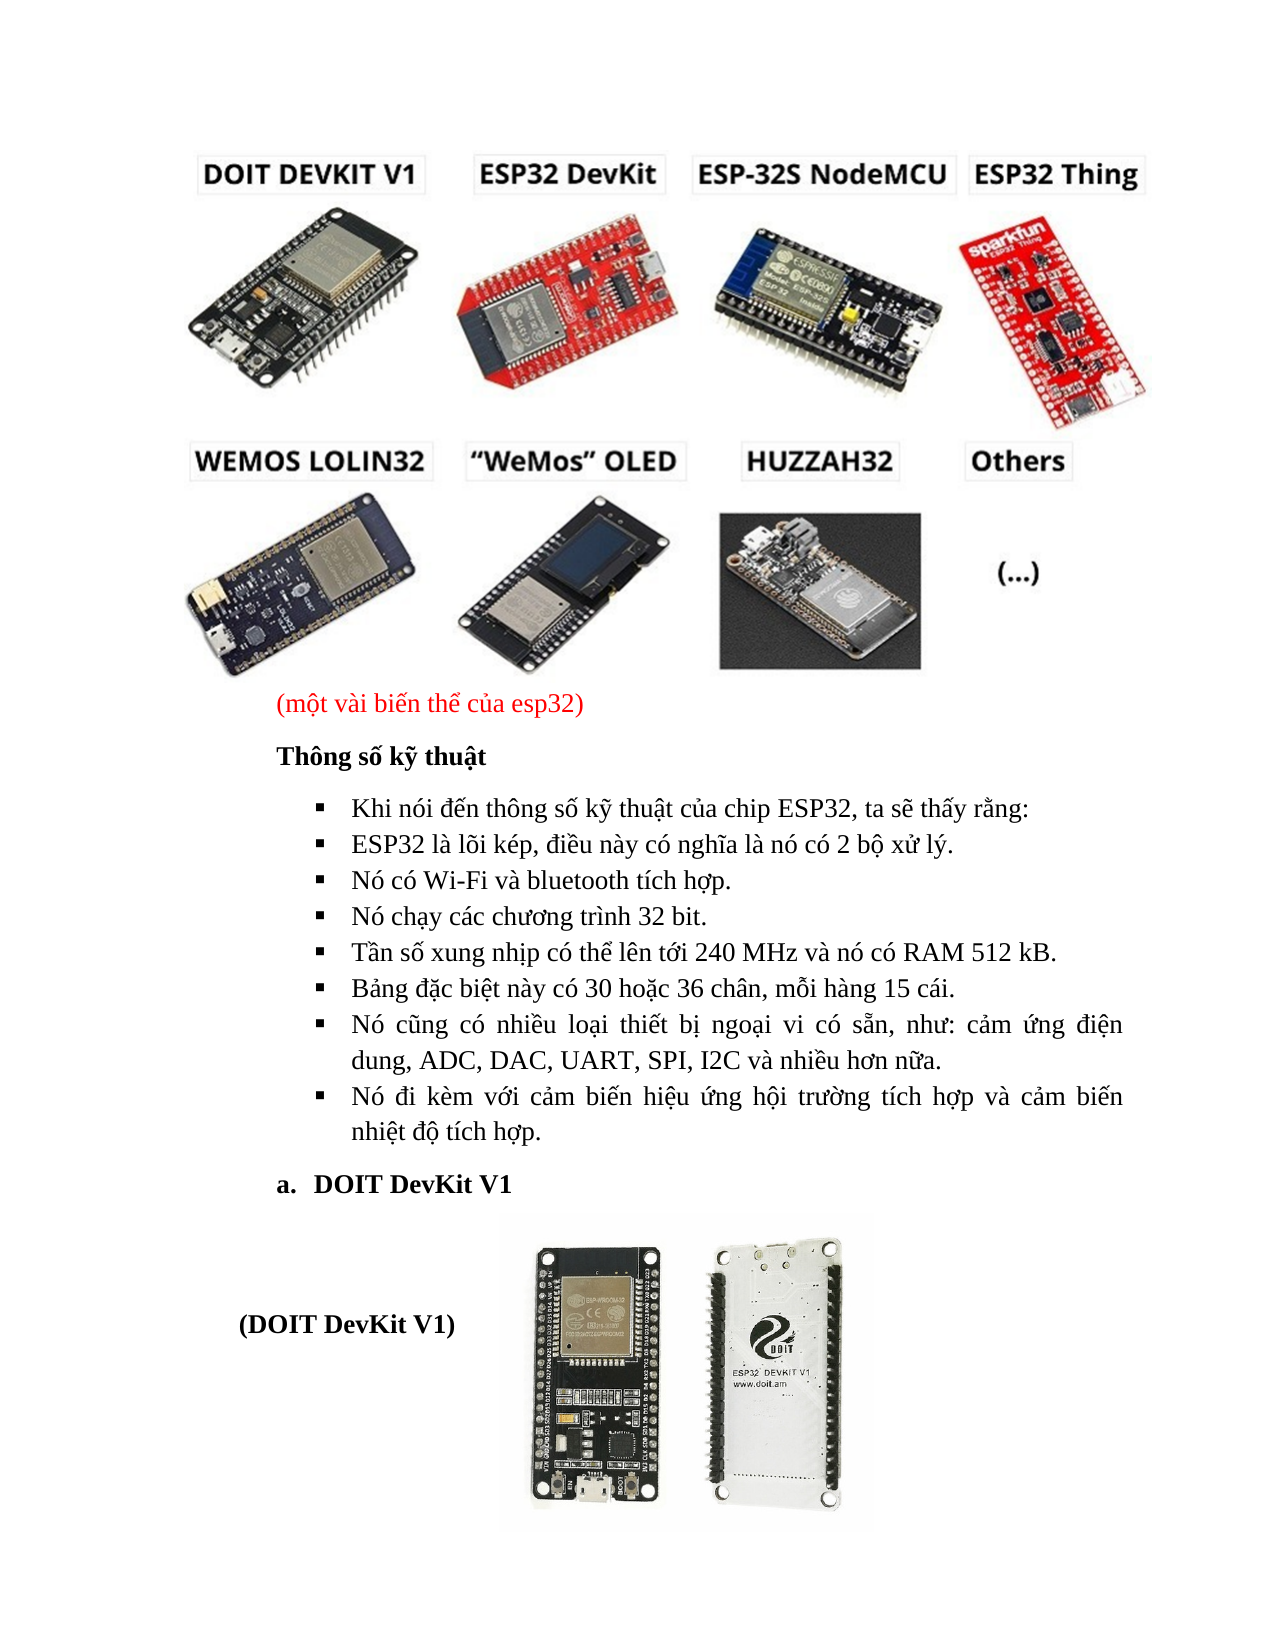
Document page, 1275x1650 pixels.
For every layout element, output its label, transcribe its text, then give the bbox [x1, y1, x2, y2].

picture [498, 1213, 874, 1308]
list Nó cũng có nhiều loại thiết bị ngoại vi có sẵn, như: cảm ứng điện dung, ADC, DAC, UART, SPI, I2C và nhiều hơn nữa. [314, 1008, 1125, 1075]
list Khi nói đến thông số kỹ thuật của chip ESP32, ta sẽ thấy rằng: [314, 792, 1125, 824]
picture [183, 150, 1152, 683]
text (một vài biến thể của esp32) [239, 683, 1125, 719]
list Nó đi kèm với cảm biến hiệu ứng hội trường tích hợp và cảm biến nhiệt độ tích hợp. [314, 1079, 1125, 1147]
picture [498, 1339, 874, 1532]
list Tần số xung nhịp có thể lên tới 240 MHz và nó có RAM 512 kB. [314, 936, 1125, 967]
list Nó có Wi-Fi và bluetooth tích hợp. [314, 864, 1125, 896]
list ESP32 là lõi kép, điều này có nghĩa là nó có 2 bộ xử lý. [314, 828, 1125, 859]
list Nó chạy các chương trình 32 bit. [314, 900, 1125, 931]
list DOIT DevKit V1 [276, 1168, 1125, 1199]
text Thông số kỹ thuật [239, 740, 1125, 771]
list Bảng đặc biệt này có 30 hoặc 36 chân, mỗi hàng 15 cái. [314, 972, 1125, 1003]
text (DOIT DevKit V1) [239, 1308, 1125, 1339]
